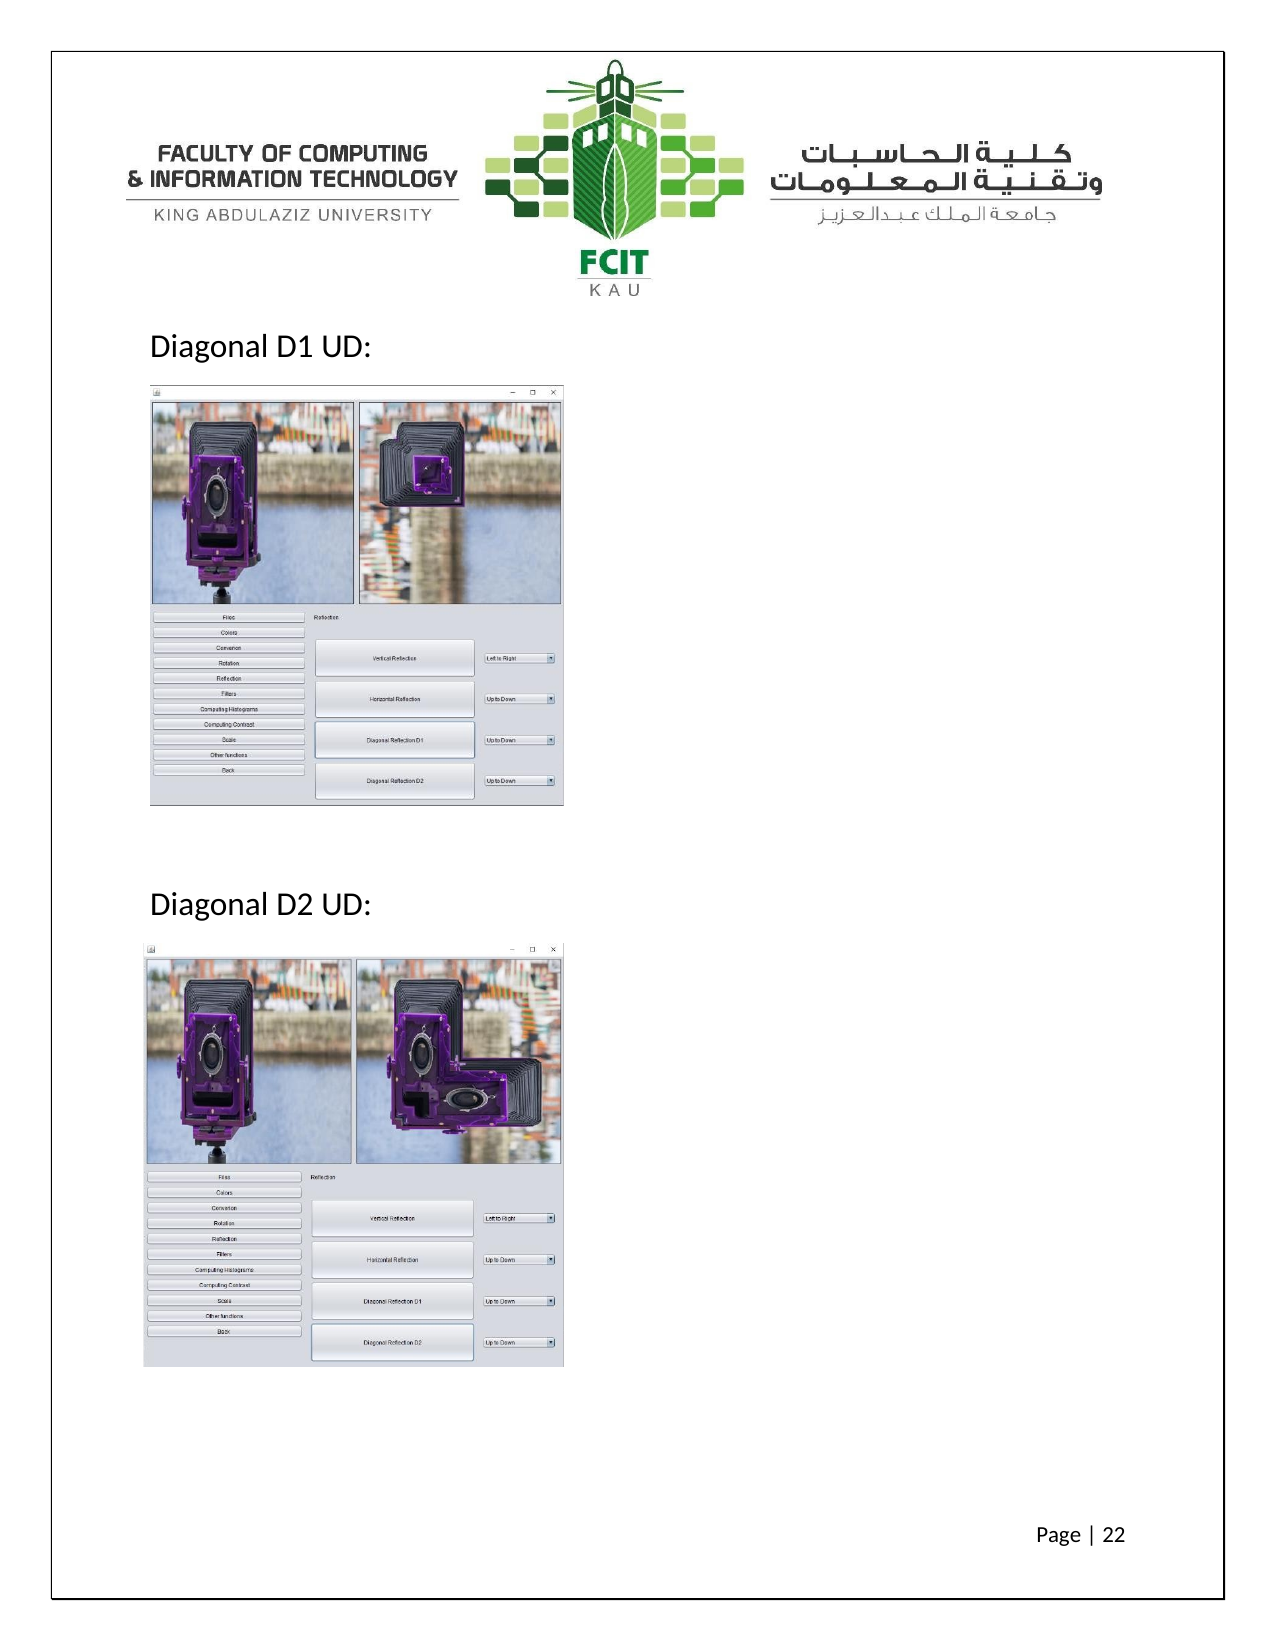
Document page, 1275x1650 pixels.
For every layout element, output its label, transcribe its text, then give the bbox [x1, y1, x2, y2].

text Diagonal D1 UD: [150, 325, 1204, 365]
text Diagonal D2 UD: [150, 883, 1204, 924]
picture [150, 385, 564, 806]
picture [143, 943, 564, 1367]
picture [126, 53, 1102, 296]
